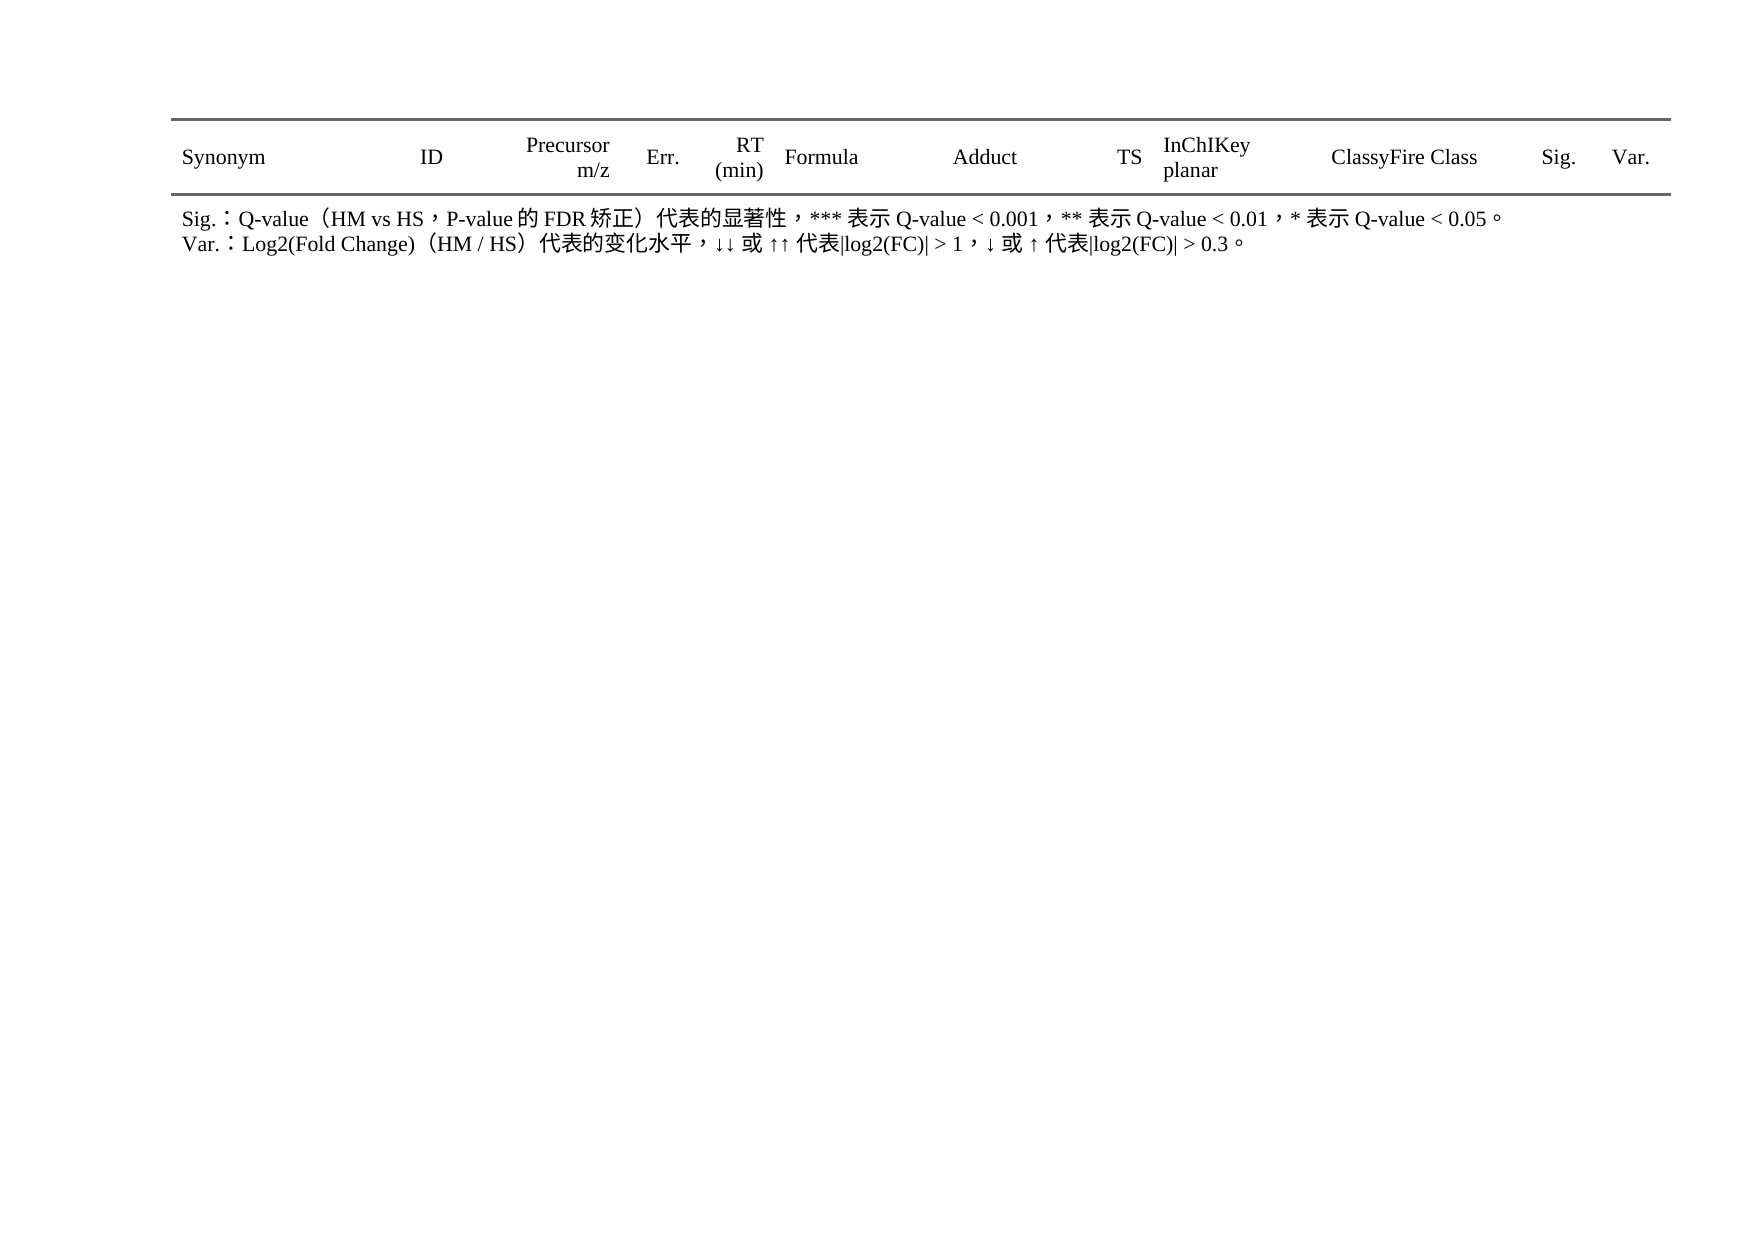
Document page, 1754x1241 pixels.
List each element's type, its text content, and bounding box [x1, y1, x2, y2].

table_header Sig. [1531, 121, 1601, 192]
table_header InChIKey planar [1153, 121, 1321, 192]
table_header ID [410, 121, 479, 192]
table_header Formula [774, 121, 942, 192]
table_header Synonym [171, 121, 409, 192]
table_header TS [1083, 121, 1153, 192]
table_header ClassyFire Class [1321, 121, 1531, 192]
table_header Adduct [942, 121, 1082, 192]
table_header Var. [1601, 121, 1671, 192]
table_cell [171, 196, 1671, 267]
table_header Err. [620, 121, 690, 192]
table_header RT (min) [690, 121, 774, 192]
table_header Precursor m/z [480, 121, 620, 192]
